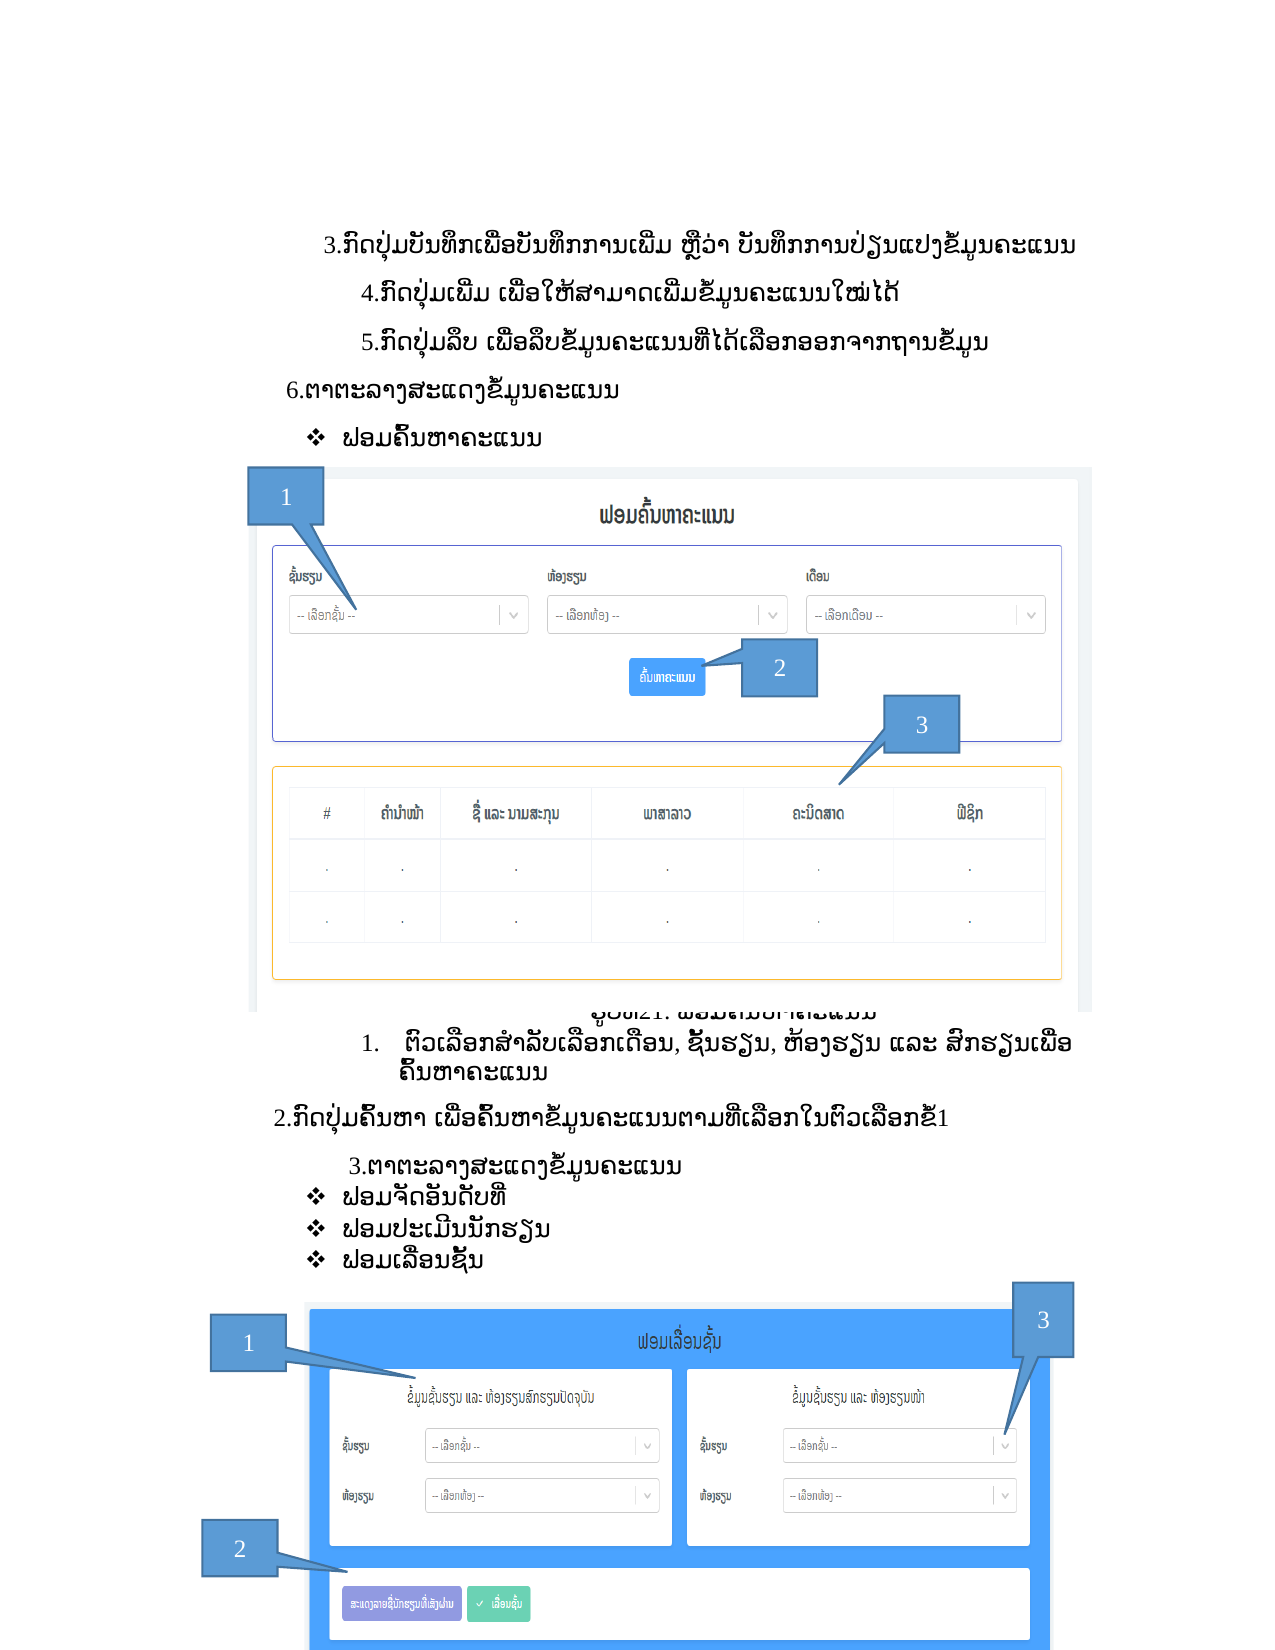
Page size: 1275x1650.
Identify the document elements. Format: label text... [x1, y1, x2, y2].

list ຟອມເລື່ອນຊັ້ນ [304, 1246, 1125, 1275]
text 2.ກົດປຸ່ມຄົ້ນຫາ ເພື່ອຄົ້ນຫາຂໍ້ມູນຄະແນນຕາມທີ່ເລືອກໃນຕົວເລືອກຂໍ້1 [192, 1103, 1125, 1132]
list 3.ຕາຕະລາງສະແດງຂໍ້ມູນຄະແນນ [342, 1151, 1125, 1180]
list 5.ກົດປຸ່ມລຶບ ເພື່ອລຶບຂໍ້ມູນຄະແນນທີ່ໄດ້ເລືອກອອກຈາກຖານຂໍ້ມູນ [342, 327, 1125, 356]
list 3.ກົດປຸ່ມບັນທຶກເພື່ອບັນທຶກການເພີ່ມ ຫຼືວ່າ ບັນທຶກການປ່ຽນແປງຂໍ້ມູນຄະແນນ [267, 230, 1125, 259]
text 4.ກົດປຸ່ມເພີ່ມ ເພື່ອໃຫ້ສາມາດເພີ່ມຂໍ້ມູນຄະແນນໃໝ່ໄດ້ [342, 278, 1125, 308]
list ຟອມປະເມີນນັກຮຽນ [304, 1214, 1125, 1243]
text 6.ຕາຕະລາງສະແດງຂໍ້ມູນຄະແນນ [192, 375, 1125, 404]
picture [248, 467, 1092, 1012]
list ຕົວເລືອກສຳລັບເລືອກເດືອນ, ຊັ້ນຮຽນ, ຫ້ອງຮຽນ ແລະ ສົກຮຽນເພື່ອຄົ້ນຫາຄະແນນ [379, 1028, 1125, 1086]
picture [304, 1302, 1054, 1650]
list ຮູບທີ21: ຟອມຄົ້ນຫາຄະແນນ [342, 996, 1125, 1025]
list ຟອມຄົ້ນຫາຄະແນນ [304, 423, 1125, 452]
list ຟອມຈັດອັນດັບທີ່ [304, 1183, 1125, 1212]
